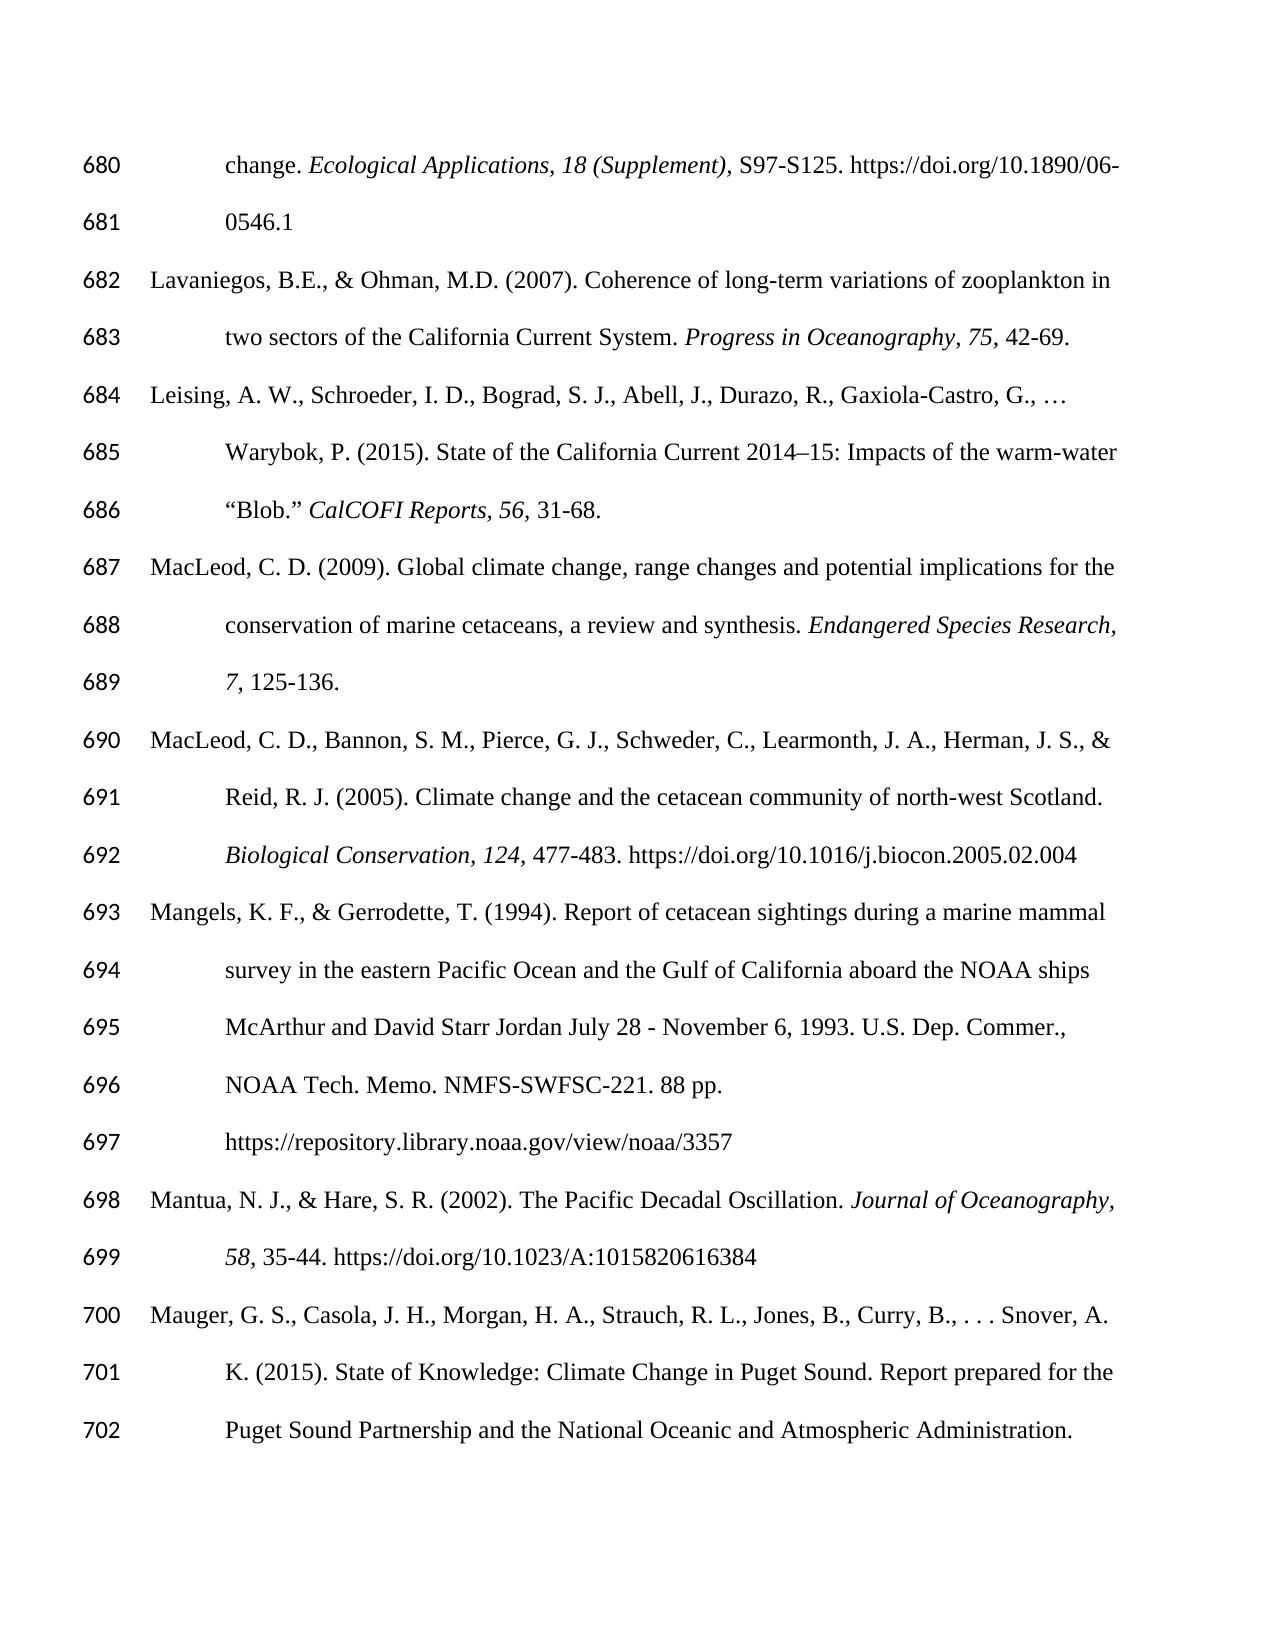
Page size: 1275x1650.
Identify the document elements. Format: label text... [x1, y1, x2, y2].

text 58, 35-44. https://doi.org/10.1023/A:1015820616384 [150, 1242, 1125, 1271]
text Mangels, K. F., & Gerrodette, T. (1994). Report of cetacean sightings during a marine mammal [150, 897, 1125, 926]
text Warybok, P. (2015). State of the California Current 2014–15: Impacts of the warm-water “Blob.” CalCOFI Reports, 56, 31-68. [225, 437, 1125, 524]
text Leising, A. W., Schroeder, I. D., Bograd, S. J., Abell, J., Durazo, R., Gaxiola-Castro, G., … [150, 380, 1125, 409]
text conservation of marine cetaceans, a review and synthesis. Endangered Species Research, 7, 125-136. [225, 610, 1125, 696]
text MacLeod, C. D., Bannon, S. M., Pierce, G. J., Schweder, C., Learmonth, J. A., Herman, J. S., & [150, 725, 1125, 754]
text MacLeod, C. D. (2009). Global climate change, range changes and potential implications for the [150, 552, 1125, 581]
text Reid, R. J. (2005). Climate change and the cetacean community of north-west Scotland. Biological Conservation, 124, 477-483. https://doi.org/10.1016/j.biocon.2005.02.004 [225, 782, 1125, 869]
text Mauger, G. S., Casola, J. H., Morgan, H. A., Strauch, R. L., Jones, B., Curry, B., . . . Snover, A. [150, 1300, 1125, 1329]
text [225, 150, 1125, 236]
text Lavaniegos, B.E., & Ohman, M.D. (2007). Coherence of long-term variations of zooplankton in [150, 265, 1125, 294]
text survey in the eastern Pacific Ocean and the Gulf of California aboard the NOAA ships McArthur and David Starr Jordan July 28 - November 6, 1993. U.S. Dep. Commer., NOAA Tech. Memo. NMFS-SWFSC-221. 88 pp. https://repository.library.noaa.gov/view/noaa/3357 [225, 955, 1125, 1156]
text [225, 1357, 1125, 1444]
text two sectors of the California Current System. Progress in Oceanography, 75, 42-69. [150, 322, 1125, 351]
text Mantua, N. J., & Hare, S. R. (2002). The Pacific Decadal Oscillation. Journal of Oceanography, [150, 1185, 1125, 1214]
